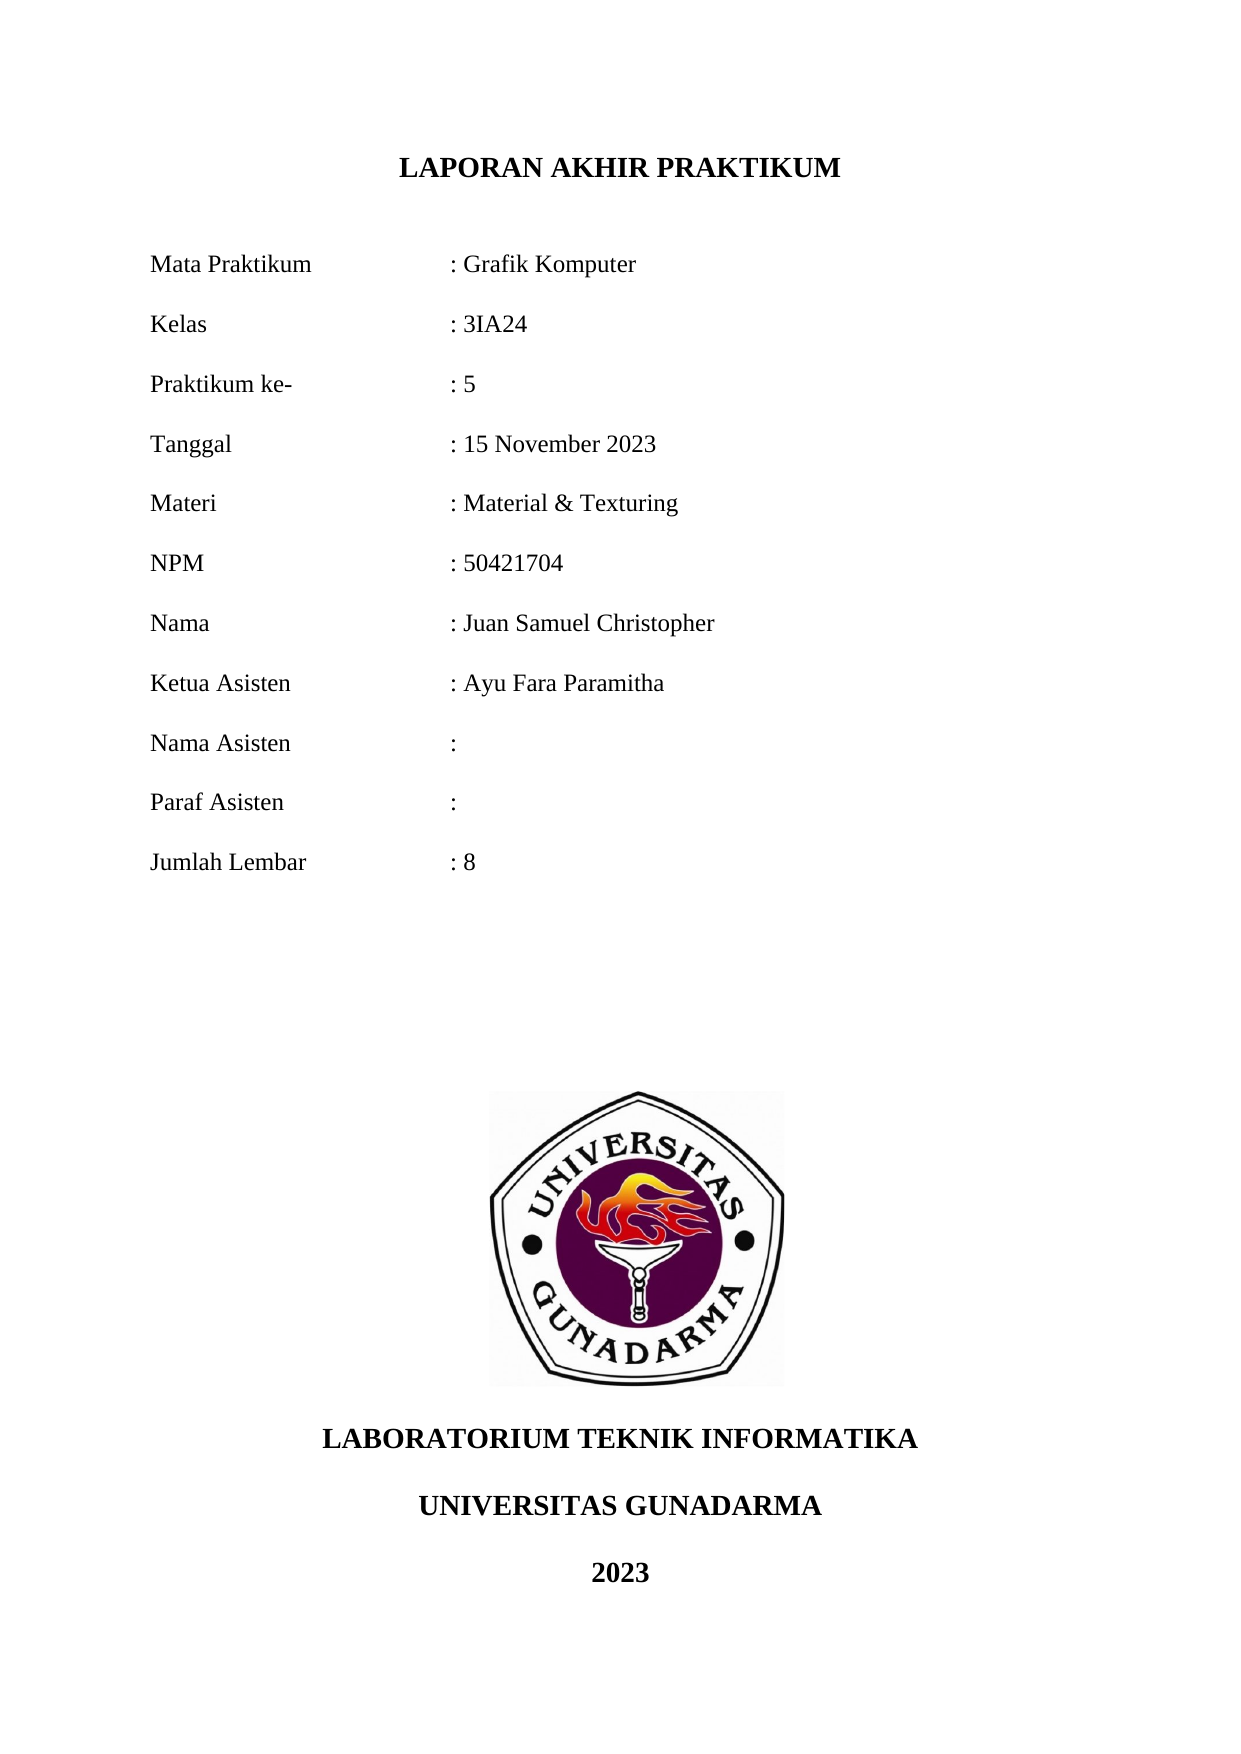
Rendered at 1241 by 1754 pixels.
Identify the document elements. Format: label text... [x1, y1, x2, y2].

picture [489, 1091, 785, 1387]
text 2023 [150, 1555, 1090, 1588]
text LABORATORIUM TEKNIK INFORMATIKA [150, 1421, 1090, 1454]
text Paraf Asisten : [150, 787, 1090, 816]
text NPM : 50421704 [150, 548, 1090, 577]
text Kelas : 3IA24 [150, 309, 1090, 338]
text Nama Asisten : [150, 728, 1090, 756]
text Jumlah Lembar : 8 [150, 847, 1090, 876]
text Praktikum ke- : 5 [150, 369, 1090, 398]
text Ketua Asisten : Ayu Fara Paramitha [150, 668, 1090, 697]
text Materi : Material & Texturing [150, 488, 1090, 517]
text LAPORAN AKHIR PRAKTIKUM [150, 150, 1090, 183]
text Tanggal : 15 November 2023 [150, 429, 1090, 457]
text UNIVERSITAS GUNADARMA [150, 1488, 1090, 1522]
text Mata Praktikum : Grafik Komputer [150, 249, 1090, 278]
text Nama : Juan Samuel Christopher [150, 608, 1090, 637]
